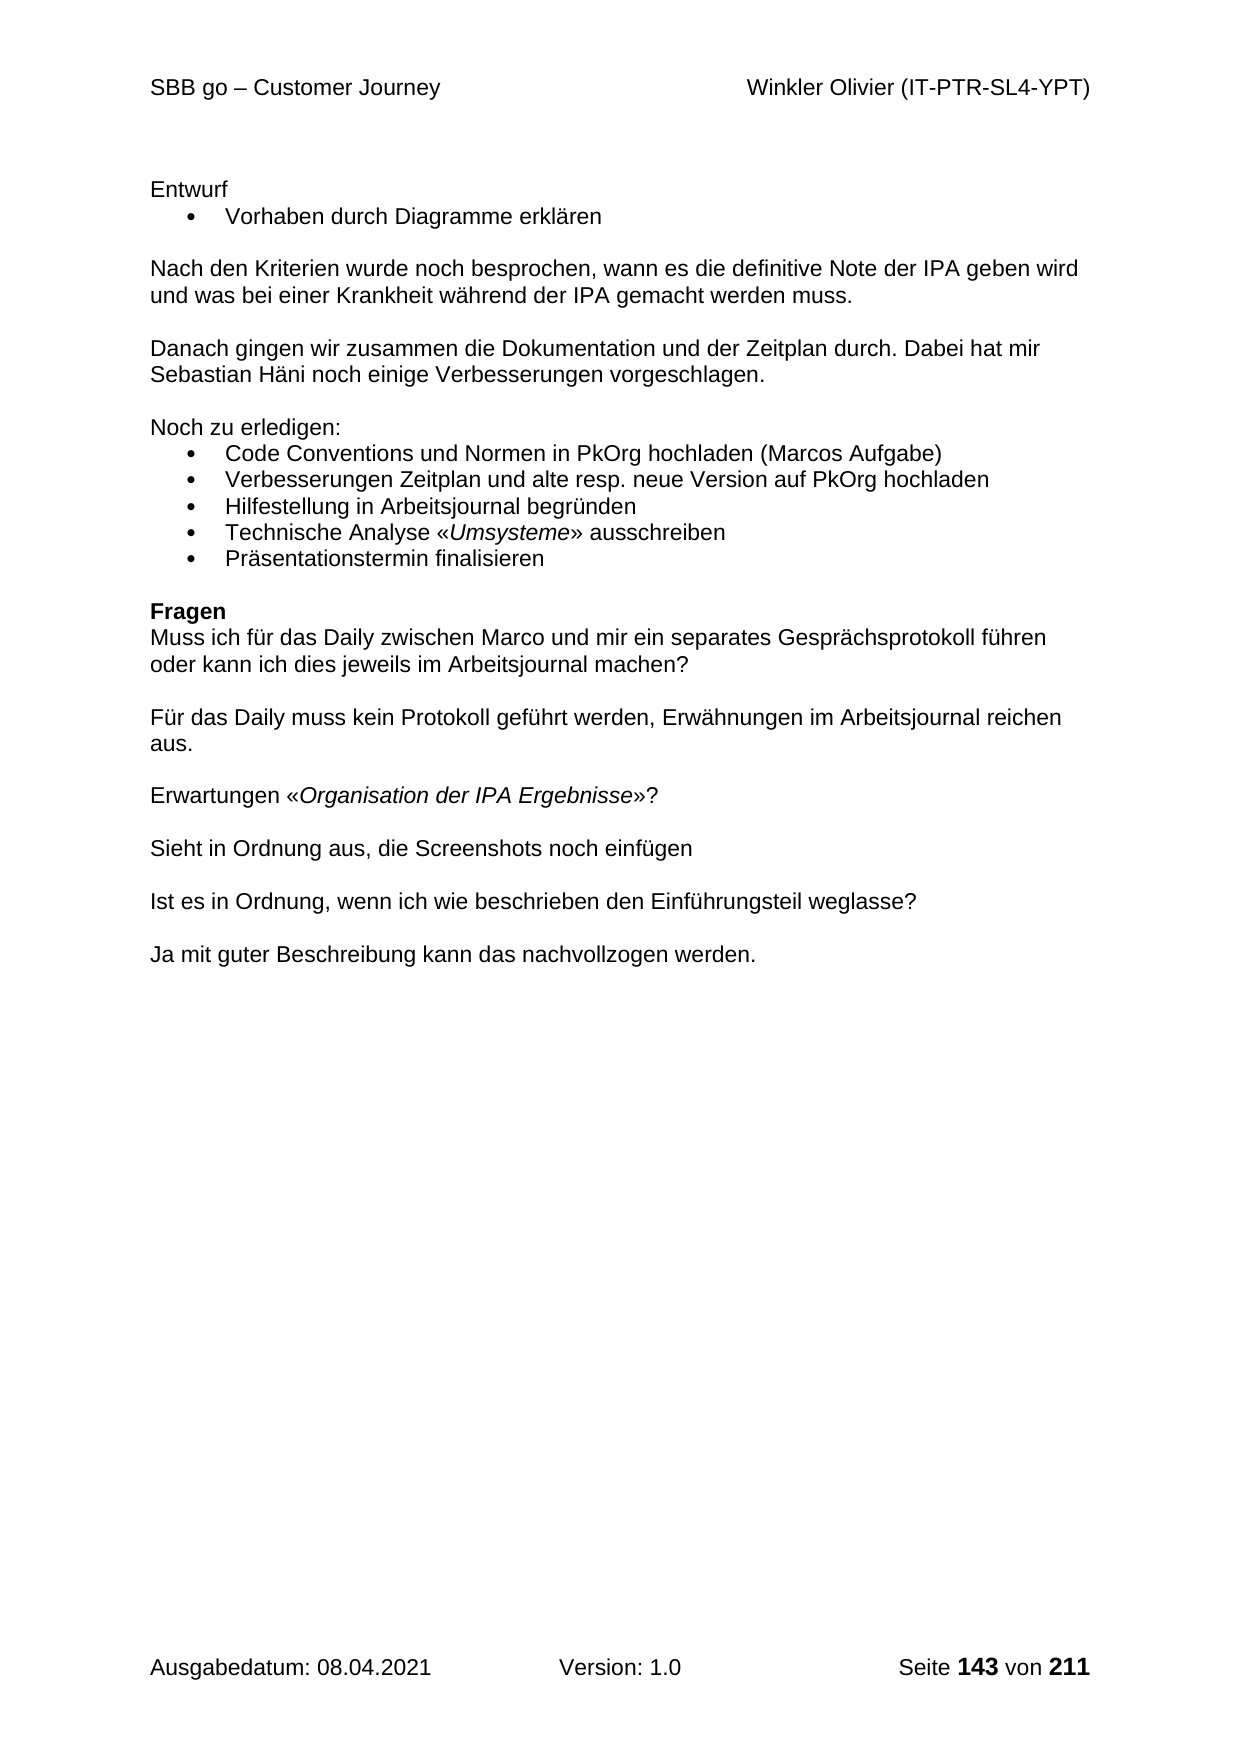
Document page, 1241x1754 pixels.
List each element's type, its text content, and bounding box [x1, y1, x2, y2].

text Noch zu erledigen: [150, 413, 1090, 440]
list Vorhaben durch Diagramme erklären [187, 203, 1090, 229]
text Entwurf [150, 176, 1090, 203]
text Sieht in Ordnung aus, die Screenshots noch einfügen [150, 835, 1090, 862]
text Ist es in Ordnung, wenn ich wie beschrieben den Einführungsteil weglasse? [150, 888, 1090, 914]
text Muss ich für das Daily zwischen Marco und mir ein separates Gesprächsprotokoll führen oder kann ich dies jeweils im Arbeitsjournal machen? [150, 624, 1090, 677]
list Verbesserungen Zeitplan und alte resp. neue Version auf PkOrg hochladen [187, 466, 1090, 493]
text Für das Daily muss kein Protokoll geführt werden, Erwähnungen im Arbeitsjournal reichen aus. [150, 703, 1090, 756]
text Danach gingen wir zusammen die Dokumentation und der Zeitplan durch. Dabei hat mir Sebastian Häni noch einige Verbesserungen vorgeschlagen. [150, 334, 1090, 387]
text Erwartungen «Organisation der IPA Ergebnisse»? [150, 782, 1090, 809]
list Hilfestellung in Arbeitsjournal begründen [187, 493, 1090, 519]
list Code Conventions und Normen in PkOrg hochladen (Marcos Aufgabe) [187, 440, 1090, 466]
text Ja mit guter Beschreibung kann das nachvollzogen werden. [150, 941, 1090, 967]
list Präsentationstermin finalisieren [187, 545, 1090, 572]
list Technische Analyse «Umsysteme» ausschreiben [187, 519, 1090, 545]
text Fragen [150, 598, 1090, 624]
text Nach den Kriterien wurde noch besprochen, wann es die definitive Note der IPA geben wird und was bei einer Krankheit während der IPA gemacht werden muss. [150, 255, 1090, 308]
